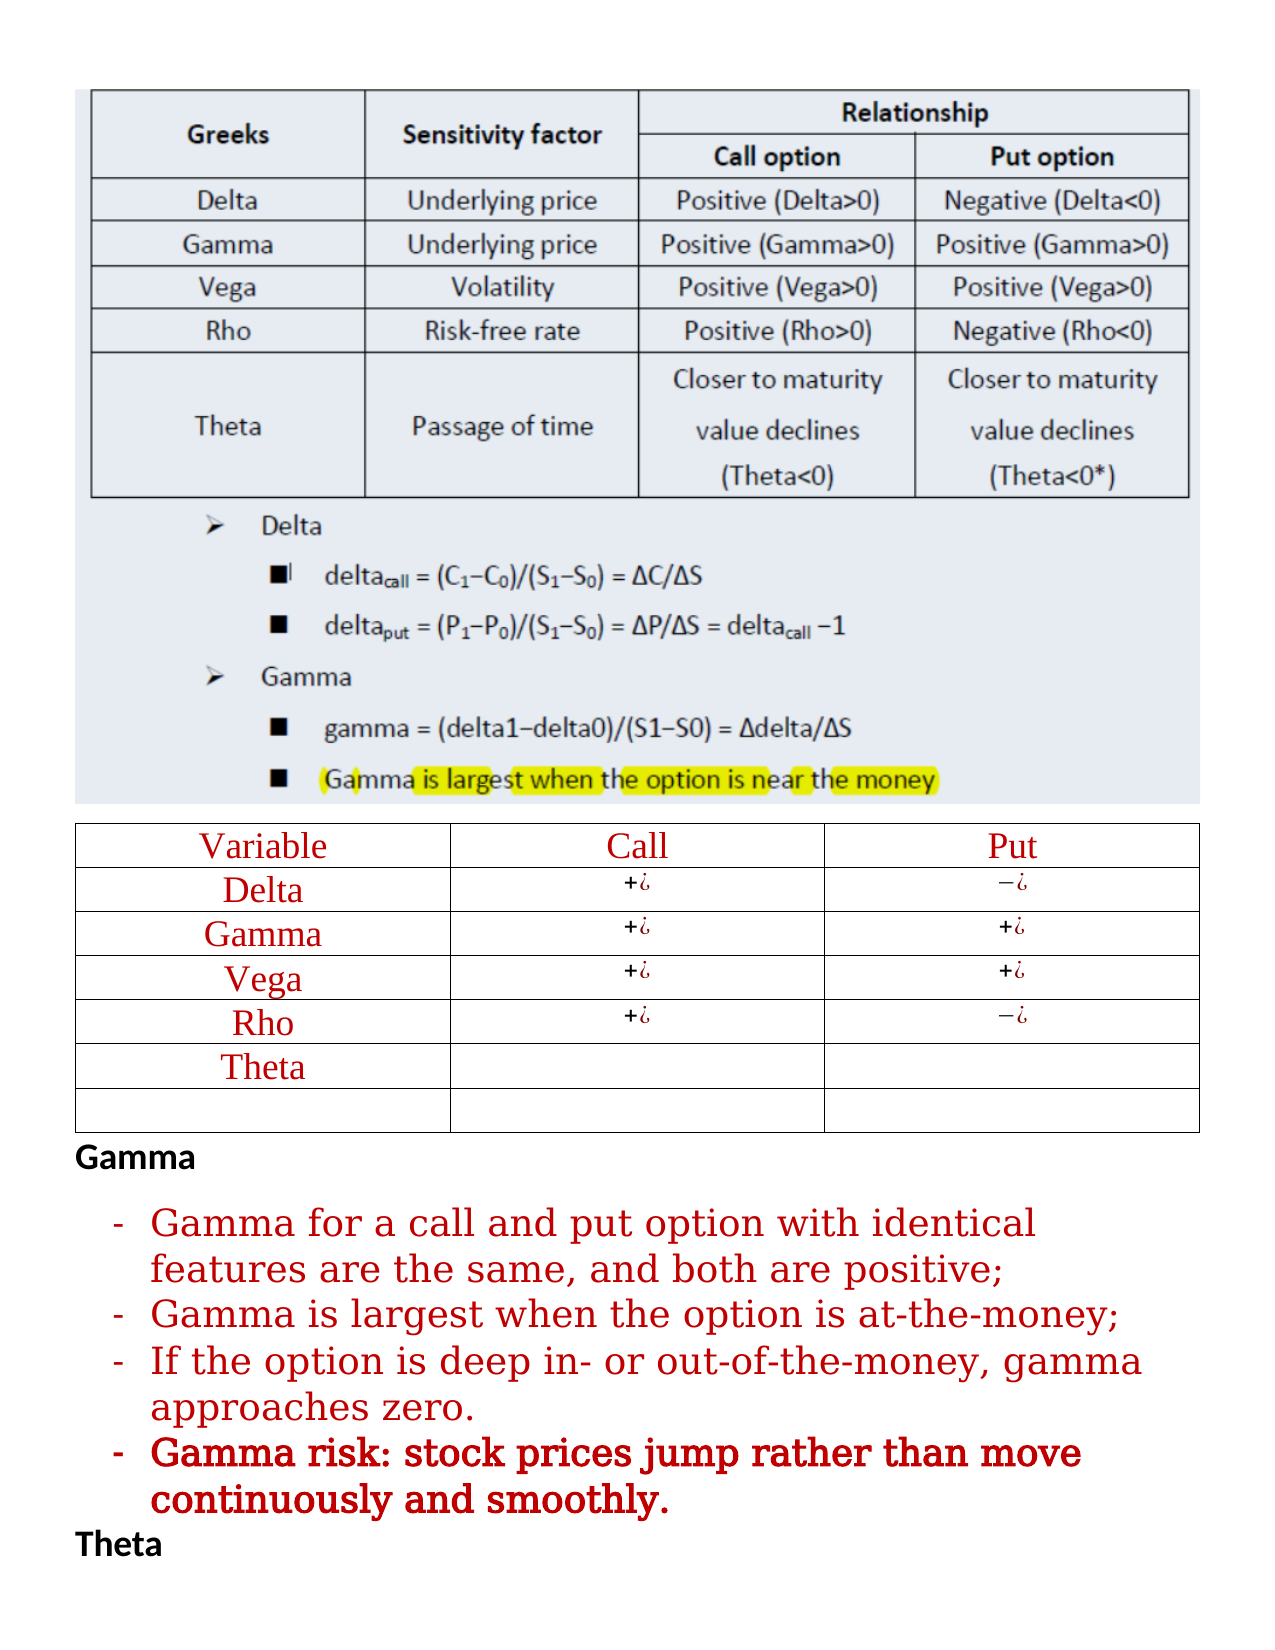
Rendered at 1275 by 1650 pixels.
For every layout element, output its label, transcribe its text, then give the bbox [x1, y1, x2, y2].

list If the option is deep in- or out-of-the-money, gamma approaches zero. [112, 1337, 1200, 1428]
list Gamma risk: stock prices jump rather than move continuously and smoothly. [112, 1428, 1200, 1520]
table_header Put [825, 824, 1199, 867]
table_cell Gamma [76, 912, 450, 955]
table_header Variable [76, 824, 450, 867]
picture [75, 75, 1200, 804]
table_cell [825, 1089, 1199, 1132]
table_cell Delta [76, 868, 450, 911]
table_cell [451, 868, 824, 911]
table_cell [825, 1044, 1199, 1087]
list Gamma is largest when the option is at-the-money; [112, 1290, 1200, 1337]
table_header Call [451, 824, 824, 867]
table_cell [825, 868, 1199, 911]
table_cell [825, 1000, 1199, 1043]
table_cell Vega [76, 956, 450, 999]
table_cell [825, 912, 1199, 955]
table_cell [451, 1044, 824, 1087]
table_cell [451, 912, 824, 955]
table_cell [451, 1000, 824, 1043]
table_cell [76, 1089, 450, 1132]
text Theta [75, 1520, 1200, 1566]
list Gamma for a call and put option with identical features are the same, and both are positive; [112, 1199, 1200, 1290]
text Gamma [75, 1133, 1200, 1178]
table_cell Theta [76, 1044, 450, 1087]
table_cell [451, 1089, 824, 1132]
table_cell Rho [76, 1000, 450, 1043]
table_cell [825, 956, 1199, 999]
table_cell [451, 956, 824, 999]
